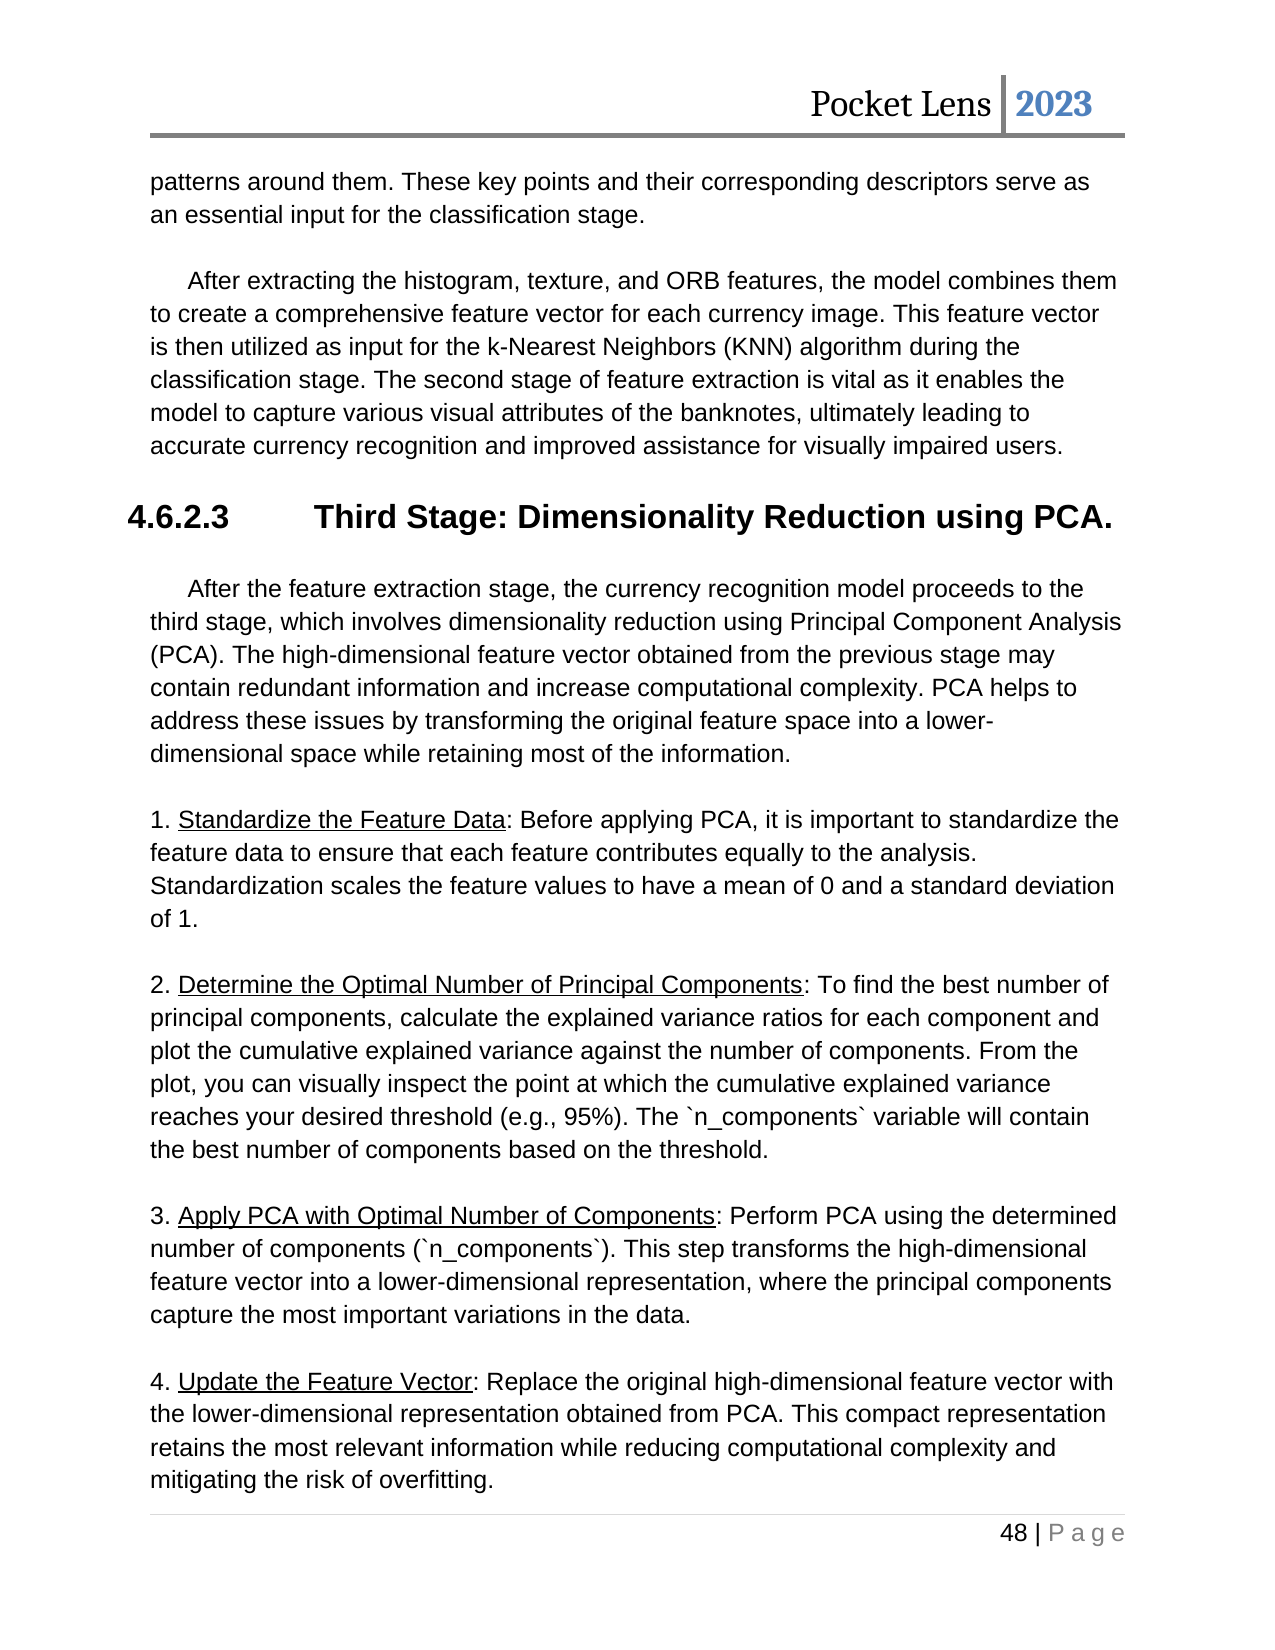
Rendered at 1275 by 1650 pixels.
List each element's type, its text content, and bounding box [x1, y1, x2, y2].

text 3. Apply PCA with Optimal Number of Components: Perform PCA using the determined number of components (`n_components`). This step transforms the high-dimensional feature vector into a lower-dimensional representation, where the principal components capture the most important variations in the data. [150, 1201, 1125, 1329]
text After extracting the histogram, texture, and ORB features, the model combines them to create a comprehensive feature vector for each currency image. This feature vector is then utilized as input for the k-Nearest Neighbors (KNN) algorithm during the classification stage. The second stage of feature extraction is vital as it enables the model to capture various visual attributes of the banknotes, ultimately leading to accurate currency recognition and improved assistance for visually impaired users. [150, 266, 1125, 459]
text 2. Determine the Optimal Number of Principal Components: To find the best number of principal components, calculate the explained variance ratios for each component and plot the cumulative explained variance against the number of components. From the plot, you can visually inspect the point at which the cumulative explained variance reaches your desired threshold (e.g., 95%). The `n_components` variable will contain the best number of components based on the threshold. [150, 970, 1125, 1164]
subtitle Third Stage: Dimensionality Reduction using PCA. [229, 497, 1125, 535]
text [150, 167, 1125, 228]
text 1. Standardize the Feature Data: Before applying PCA, it is important to standardize the feature data to ensure that each feature contributes equally to the analysis. Standardization scales the feature values to have a mean of 0 and a standard deviation of 1. [150, 805, 1125, 933]
text 4. Update the Feature Vector: Replace the original high-dimensional feature vector with the lower-dimensional representation obtained from PCA. This compact representation retains the most relevant information while reducing computational complexity and mitigating the risk of overfitting. [150, 1366, 1125, 1494]
text After the feature extraction stage, the currency recognition model proceeds to the third stage, which involves dimensionality reduction using Principal Component Analysis (PCA). The high-dimensional feature vector obtained from the previous stage may contain redundant information and increase computational complexity. PCA helps to address these issues by transforming the original feature space into a lower-dimensional space while retaining most of the information. [150, 574, 1125, 768]
